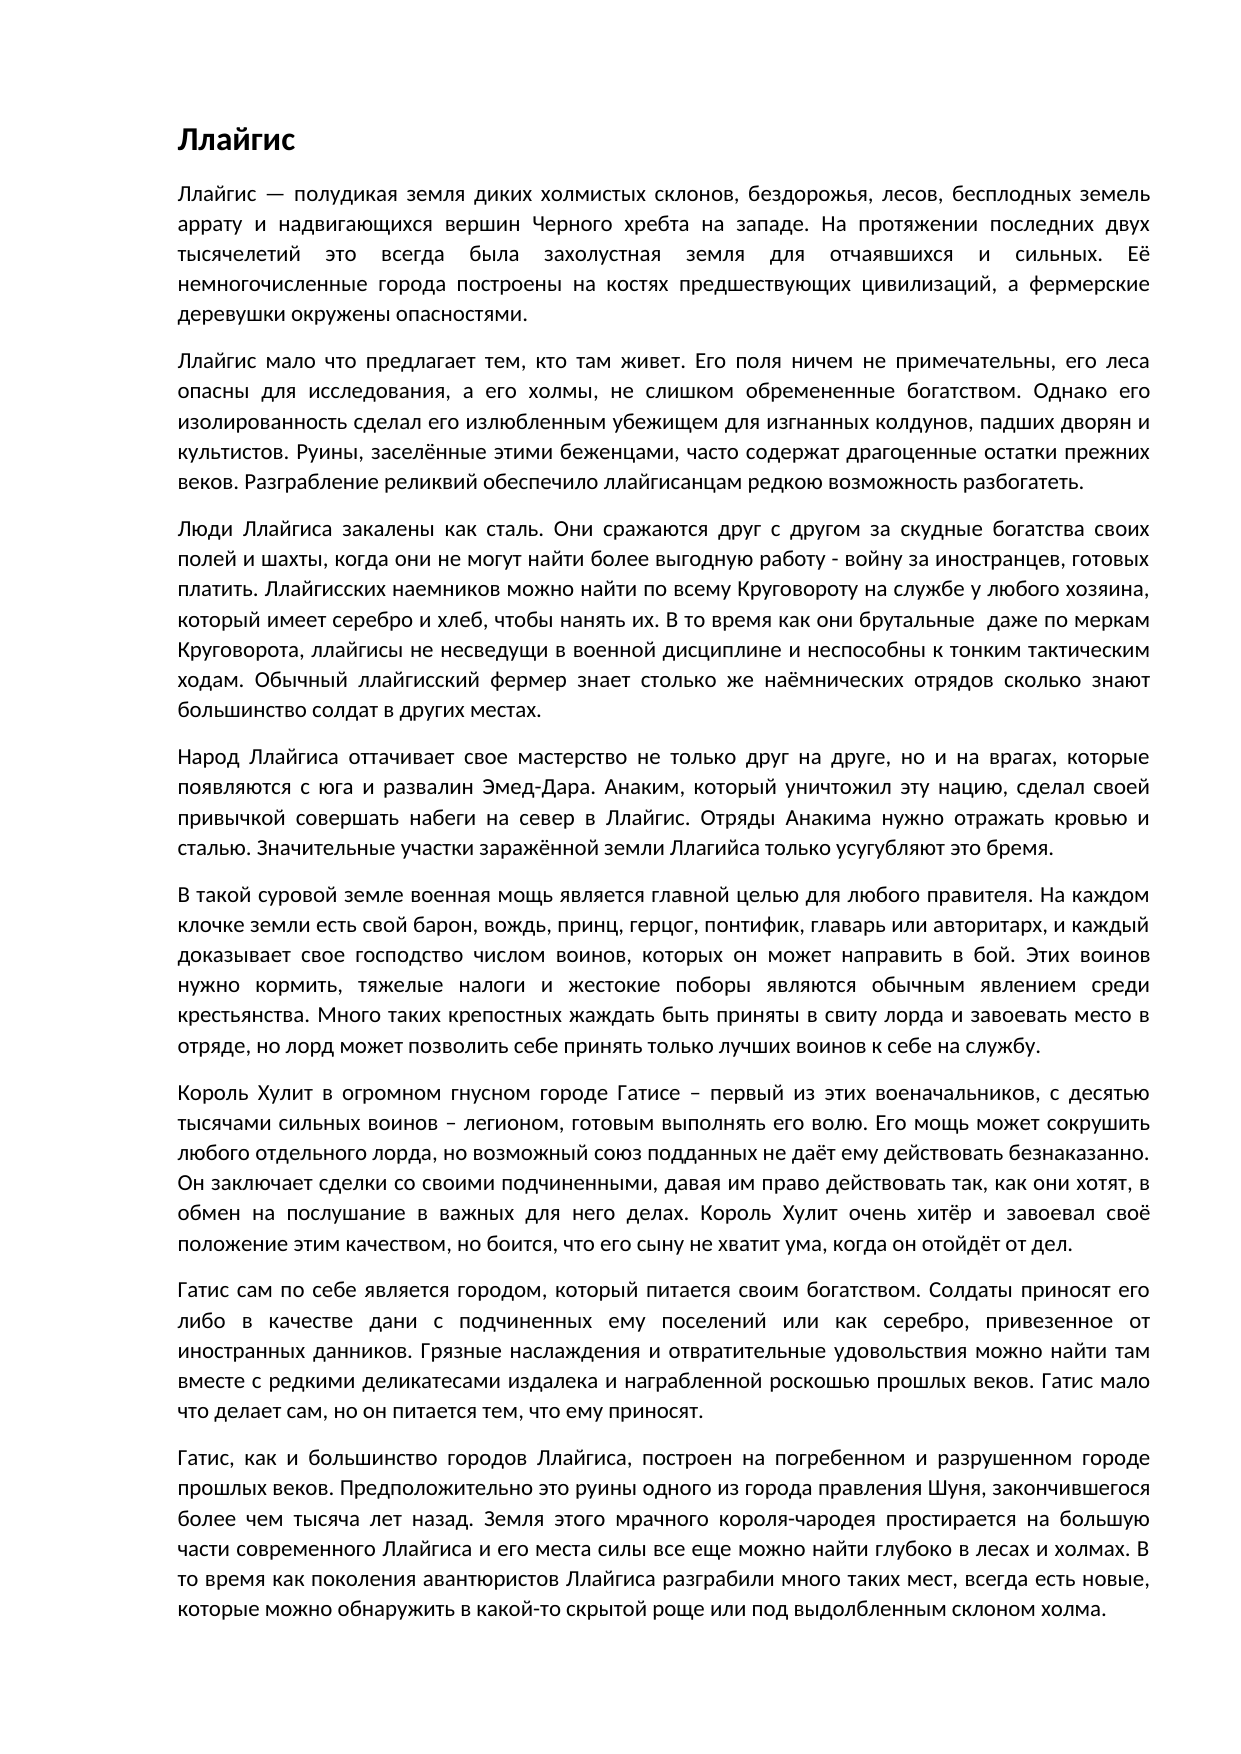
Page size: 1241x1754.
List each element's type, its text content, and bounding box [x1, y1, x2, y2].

text Король Хулит в огромном гнусном городе Гатисе – первый из этих военачальников, с десятью тысячами сильных воинов – легионом, готовым выполнять его волю. Его мощь может сокрушить любого отдельного лорда, но возможный союз подданных не даёт ему действовать безнаказанно. Он заключает сделки со своими подчиненными, давая им право действовать так, как они хотят, в обмен на послушание в важных для него делах. Король Хулит очень хитёр и завоевал своё положение этим качеством, но боится, что его сыну не хватит ума, когда он отойдёт от дел. [177, 1078, 1152, 1257]
text В такой суровой земле военная мощь является главной целью для любого правителя. На каждом клочке земли есть свой барон, вождь, принц, герцог, понтифик, главарь или авторитарх, и каждый доказывает свое господство числом воинов, которых он может направить в бой. Этих воинов нужно кормить, тяжелые налоги и жестокие поборы являются обычным явлением среди крестьянства. Много таких крепостных жаждать быть приняты в свиту лорда и завоевать место в отряде, но лорд может позволить себе принять только лучших воинов к себе на службу. [177, 880, 1152, 1059]
text Ллайгис — полудикая земля диких холмистых склонов, бездорожья, лесов, бесплодных земель аррату и надвигающихся вершин Черного хребта на западе. На протяжении последних двух тысячелетий это всегда была захолустная земля для отчаявшихся и сильных. Её немногочисленные города построены на костях предшествующих цивилизаций, а фермерские деревушки окружены опасностями. [177, 179, 1152, 328]
text Гатис сам по себе является городом, который питается своим богатством. Солдаты приносят его либо в качестве дани с подчиненных ему поселений или как серебро, привезенное от иностранных данников. Грязные наслаждения и отвратительные удовольствия можно найти там вместе с редкими деликатесами издалека и награбленной роскошью прошлых веков. Гатис мало что делает сам, но он питается тем, что ему приносят. [177, 1276, 1152, 1424]
text Ллайгис [177, 118, 1152, 159]
text Ллайгис мало что предлагает тем, кто там живет. Его поля ничем не примечательны, его леса опасны для исследования, а его холмы, не слишком обремененные богатством. Однако его изолированность сделал его излюбленным убежищем для изгнанных колдунов, падших дворян и культистов. Руины, заселённые этими беженцами, часто содержат драгоценные остатки прежних веков. Разграбление реликвий обеспечило ллайгисанцам редкою возможность разбогатеть. [177, 346, 1152, 495]
text Народ Ллайгиса оттачивает свое мастерство не только друг на друге, но и на врагах, которые появляются с юга и развалин Эмед-Дара. Анаким, который уничтожил эту нацию, сделал своей привычкой совершать набеги на север в Ллайгис. Отряды Анакима нужно отражать кровью и сталью. Значительные участки заражённой земли Ллагийса только усугубляют это бремя. [177, 742, 1152, 861]
text Люди Ллайгиса закалены как сталь. Они сражаются друг с другом за скудные богатства своих полей и шахты, когда они не могут найти более выгодную работу - войну за иностранцев, готовых платить. Ллайгисских наемников можно найти по всему Круговороту на службе у любого хозяина, который имеет серебро и хлеб, чтобы нанять их. В то время как они брутальные даже по меркам Круговорота, ллайгисы не несведущи в военной дисциплине и неспособны к тонким тактическим ходам. Обычный ллайгисский фермер знает столько же наёмнических отрядов сколько знают большинство солдат в других местах. [177, 514, 1152, 723]
text Гатис, как и большинство городов Ллайгиса, построен на погребенном и разрушенном городе прошлых веков. Предположительно это руины одного из города правления Шуня, закончившегося более чем тысяча лет назад. Земля этого мрачного короля-чародея простирается на большую части современного Ллайгиса и его места силы все еще можно найти глубоко в лесах и холмах. В то время как поколения авантюристов Ллайгиса разграбили много таких мест, всегда есть новые, которые можно обнаружить в какой-то скрытой роще или под выдолбленным склоном холма. [177, 1443, 1152, 1622]
